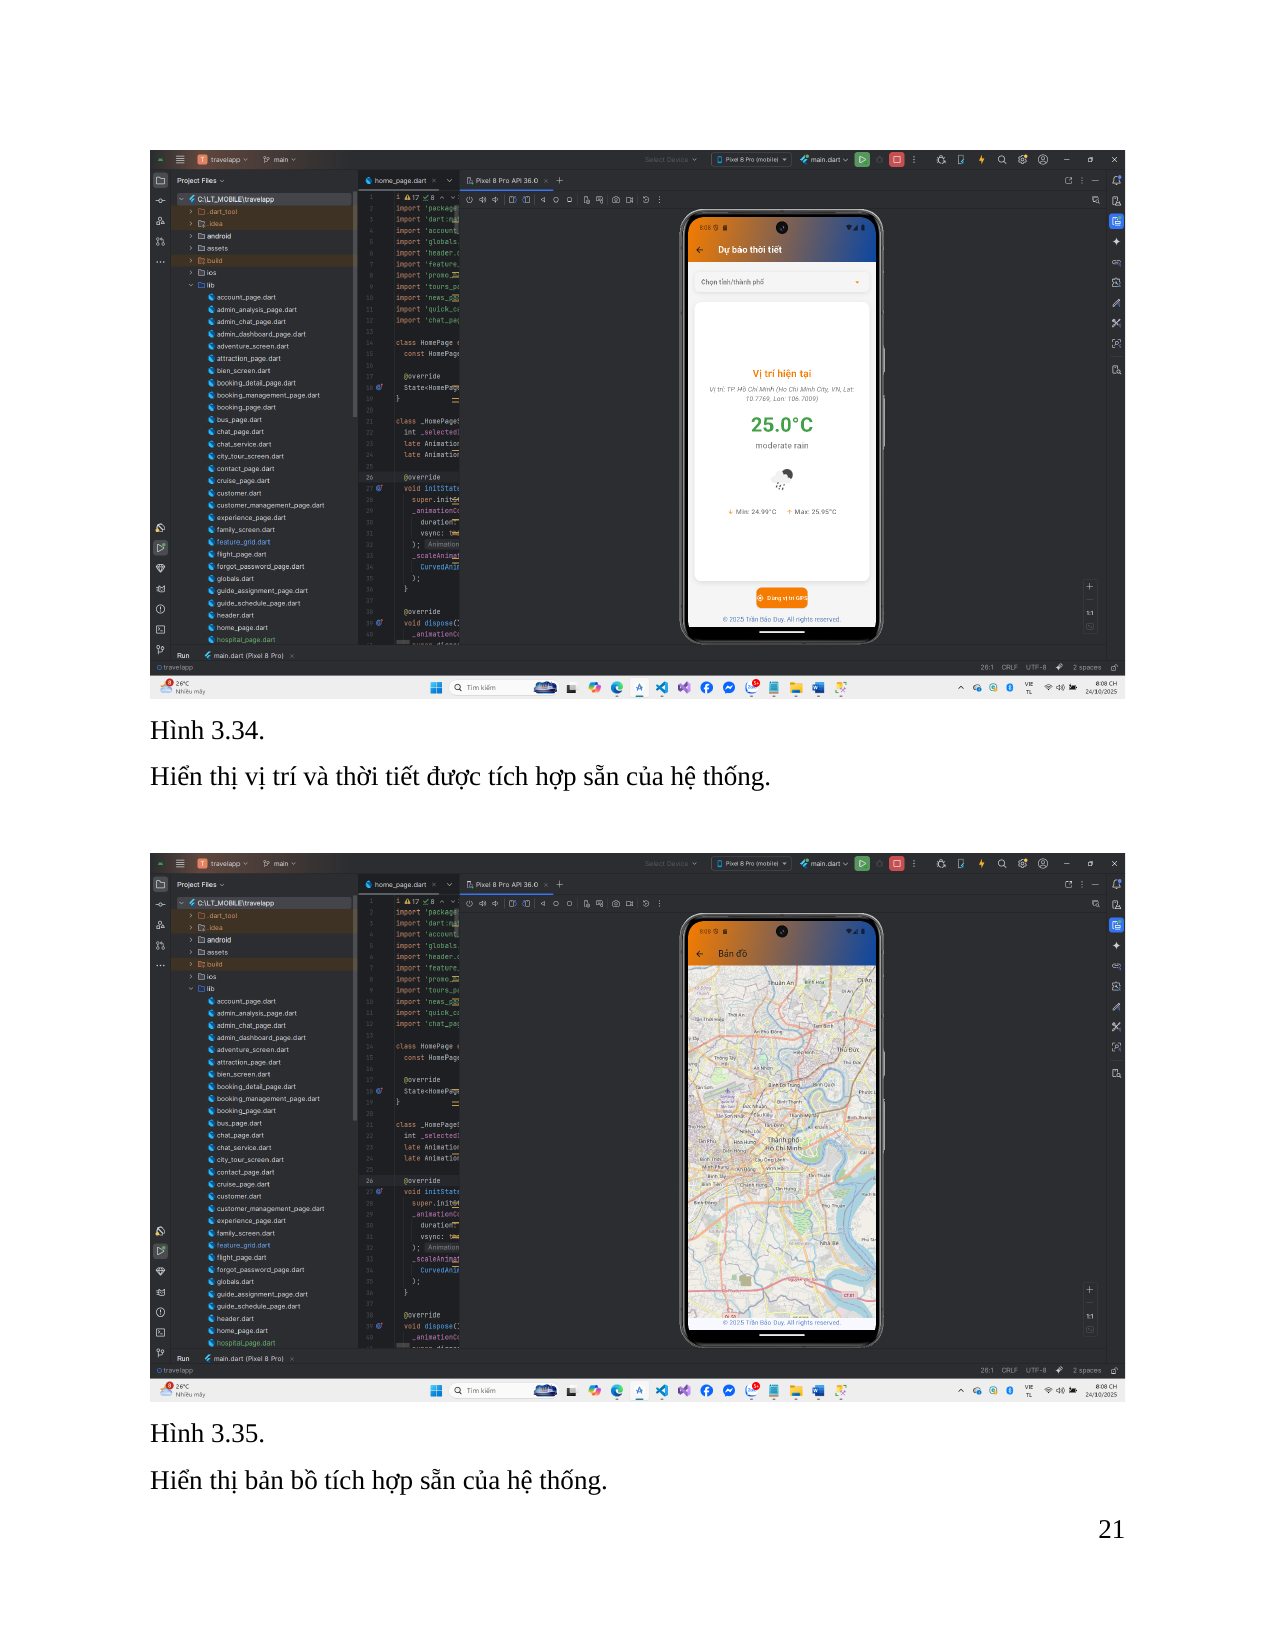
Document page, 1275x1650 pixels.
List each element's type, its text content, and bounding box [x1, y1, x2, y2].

picture [150, 150, 1125, 699]
picture [150, 853, 1125, 1402]
text Hiển thị bản bồ tích hợp sẵn của hệ thống. [150, 1464, 1125, 1495]
text Hình 3.34. [150, 714, 1125, 745]
text Hiển thị vị trí và thời tiết được tích hợp sẵn của hệ thống. [150, 760, 1125, 792]
text Hình 3.35. [150, 1417, 1125, 1449]
